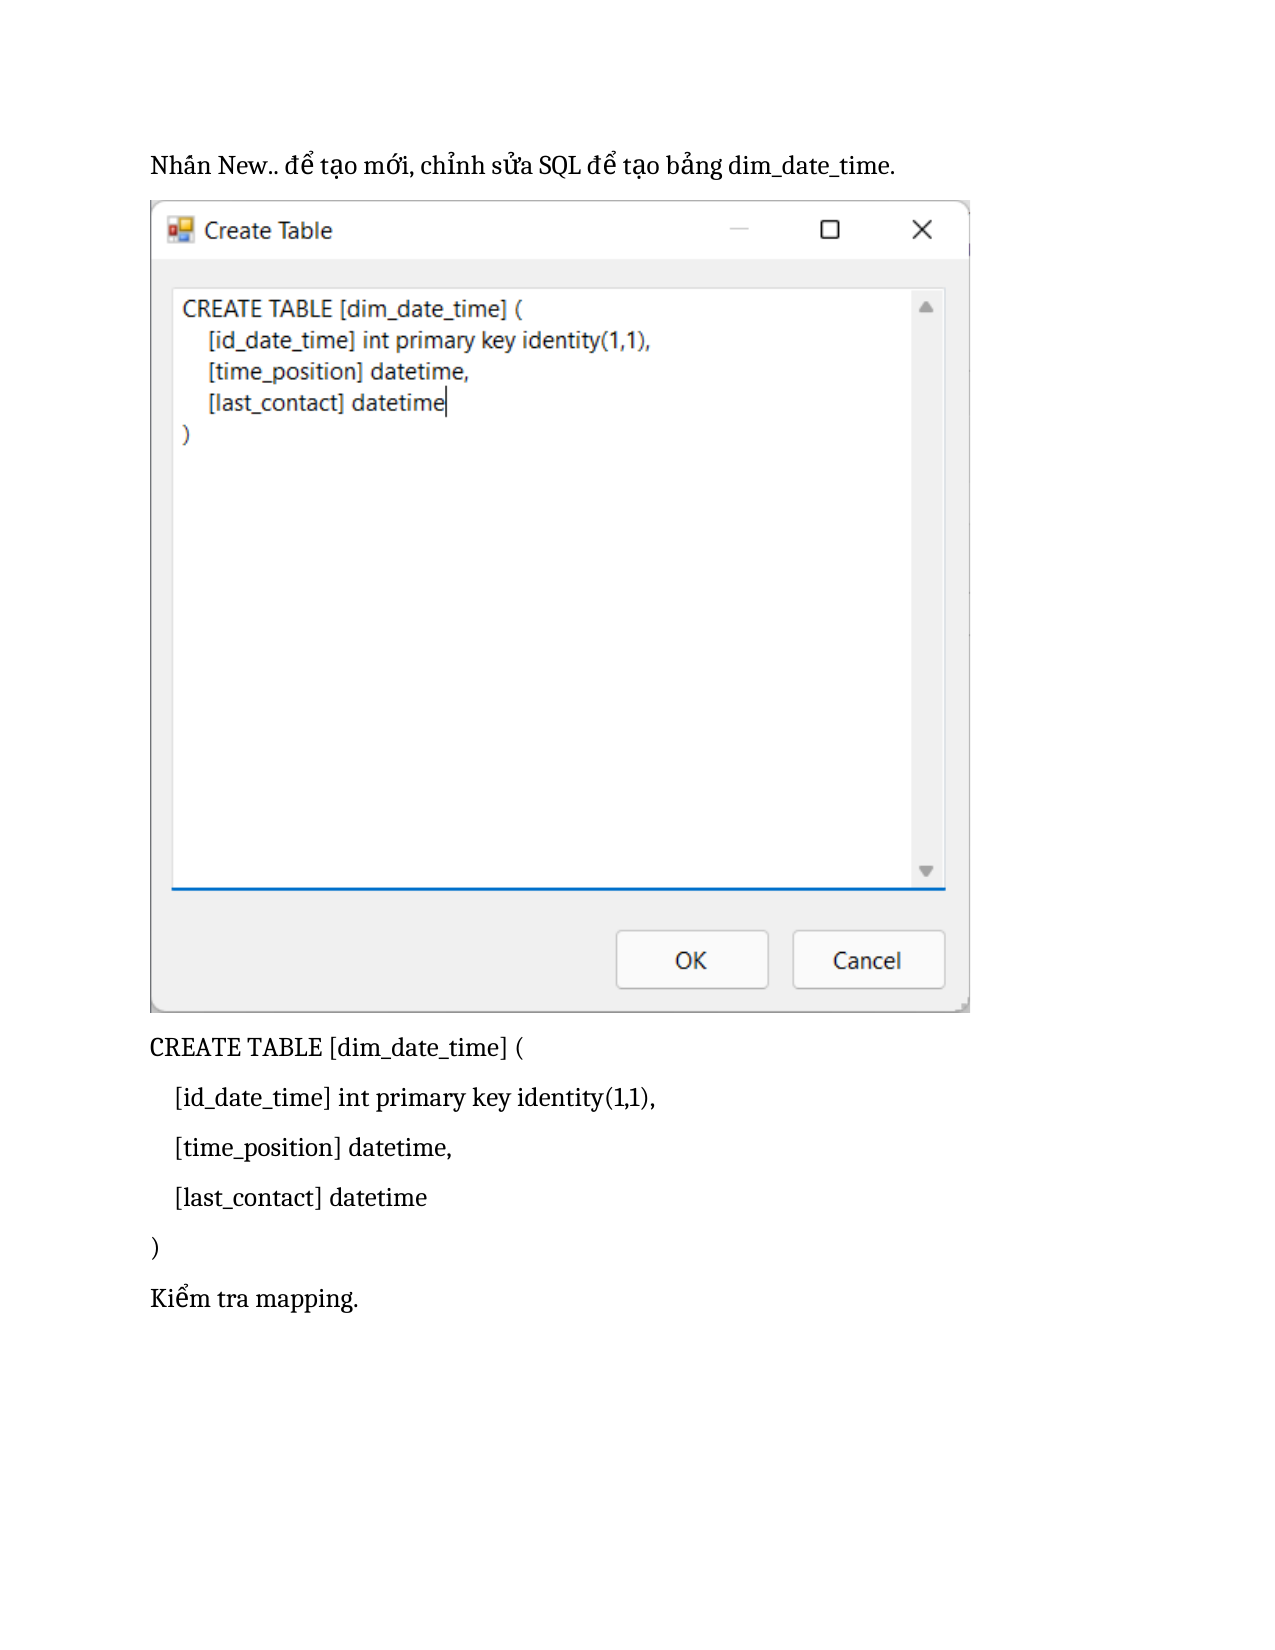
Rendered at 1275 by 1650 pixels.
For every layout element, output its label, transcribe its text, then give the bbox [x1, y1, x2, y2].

text ) [150, 1232, 1125, 1263]
text [id_date_time] int primary key identity(1,1), [150, 1082, 1125, 1113]
text Kiểm tra mapping. [150, 1283, 1125, 1314]
text Nhấn New.. để tạo mới, chỉnh sửa SQL để tạo bảng dim_date_time. [150, 150, 1125, 181]
text [last_contact] datetime [150, 1182, 1125, 1213]
picture [150, 200, 971, 1013]
text CREATE TABLE [dim_date_time] ( [150, 1032, 1125, 1063]
text [time_position] datetime, [150, 1132, 1125, 1163]
